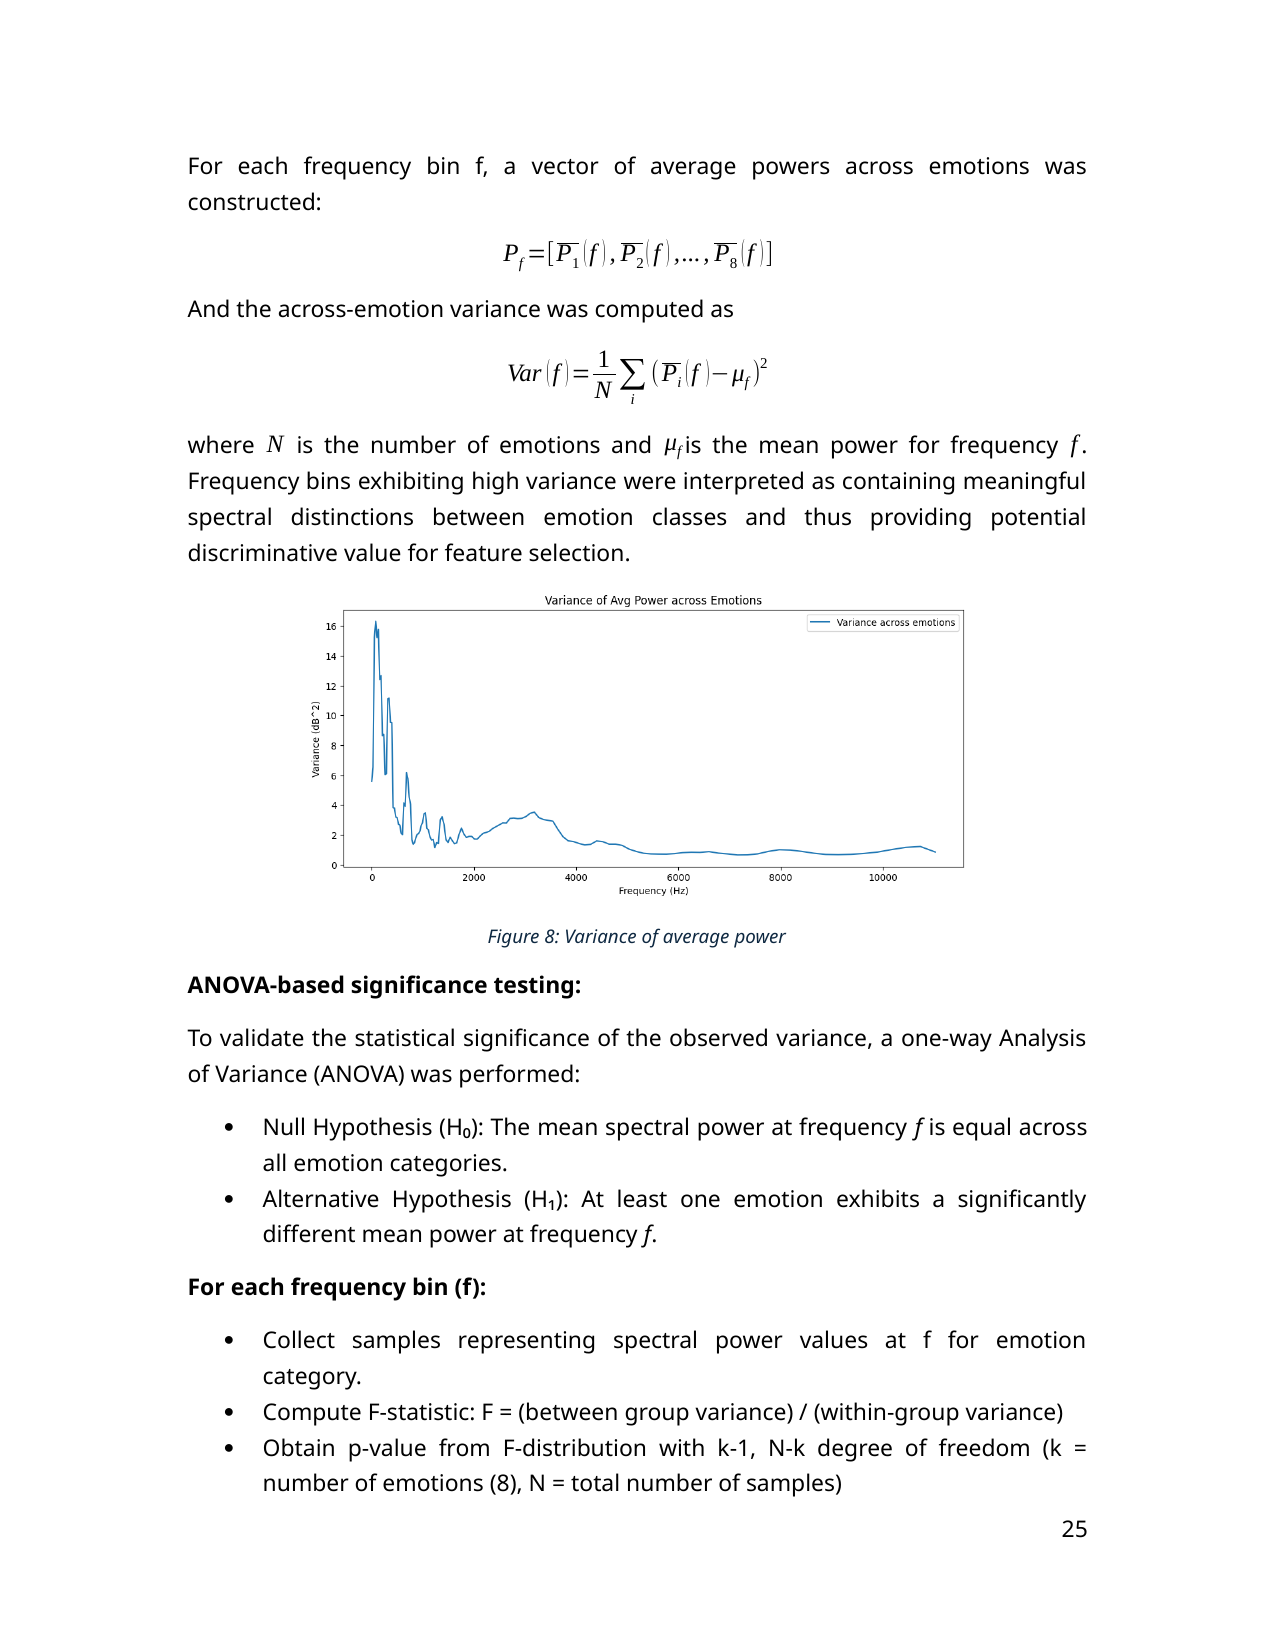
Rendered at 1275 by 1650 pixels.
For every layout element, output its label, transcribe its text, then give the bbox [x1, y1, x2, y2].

text For each frequency bin f, a vector of average powers across emotions was constructed: [187, 150, 1087, 217]
text where is the number of emotions and is the mean power for frequency . Frequency bins exhibiting high variance were interpreted as containing meaningful spectral distinctions between emotion classes and thus providing potential discriminative value for feature selection. [187, 428, 1087, 568]
list Obtain p-value from F-distribution with k-1, N-k degree of freedom (k = number of emotions (8), N = total number of samples) [225, 1431, 1087, 1499]
text And the across-emotion variance was computed as [187, 293, 1087, 324]
list Compute F-statistic: F = (between group variance) / (within-group variance) [225, 1396, 1087, 1427]
list Alternative Hypothesis (H₁): At least one emotion exhibits a significantly different mean power at frequency f. [225, 1182, 1087, 1250]
text ANOVA-based significance testing: [187, 969, 1087, 1001]
text For each frequency bin (f): [187, 1271, 1087, 1302]
text To validate the statistical significance of the observed variance, a one-way Analysis of Variance (ANOVA) was performed: [187, 1022, 1087, 1089]
list Null Hypothesis (H₀): The mean spectral power at frequency f is equal across all emotion categories. [225, 1111, 1087, 1178]
list Collect samples representing spectral power values at f for emotion category. [225, 1324, 1087, 1391]
picture [305, 589, 970, 902]
